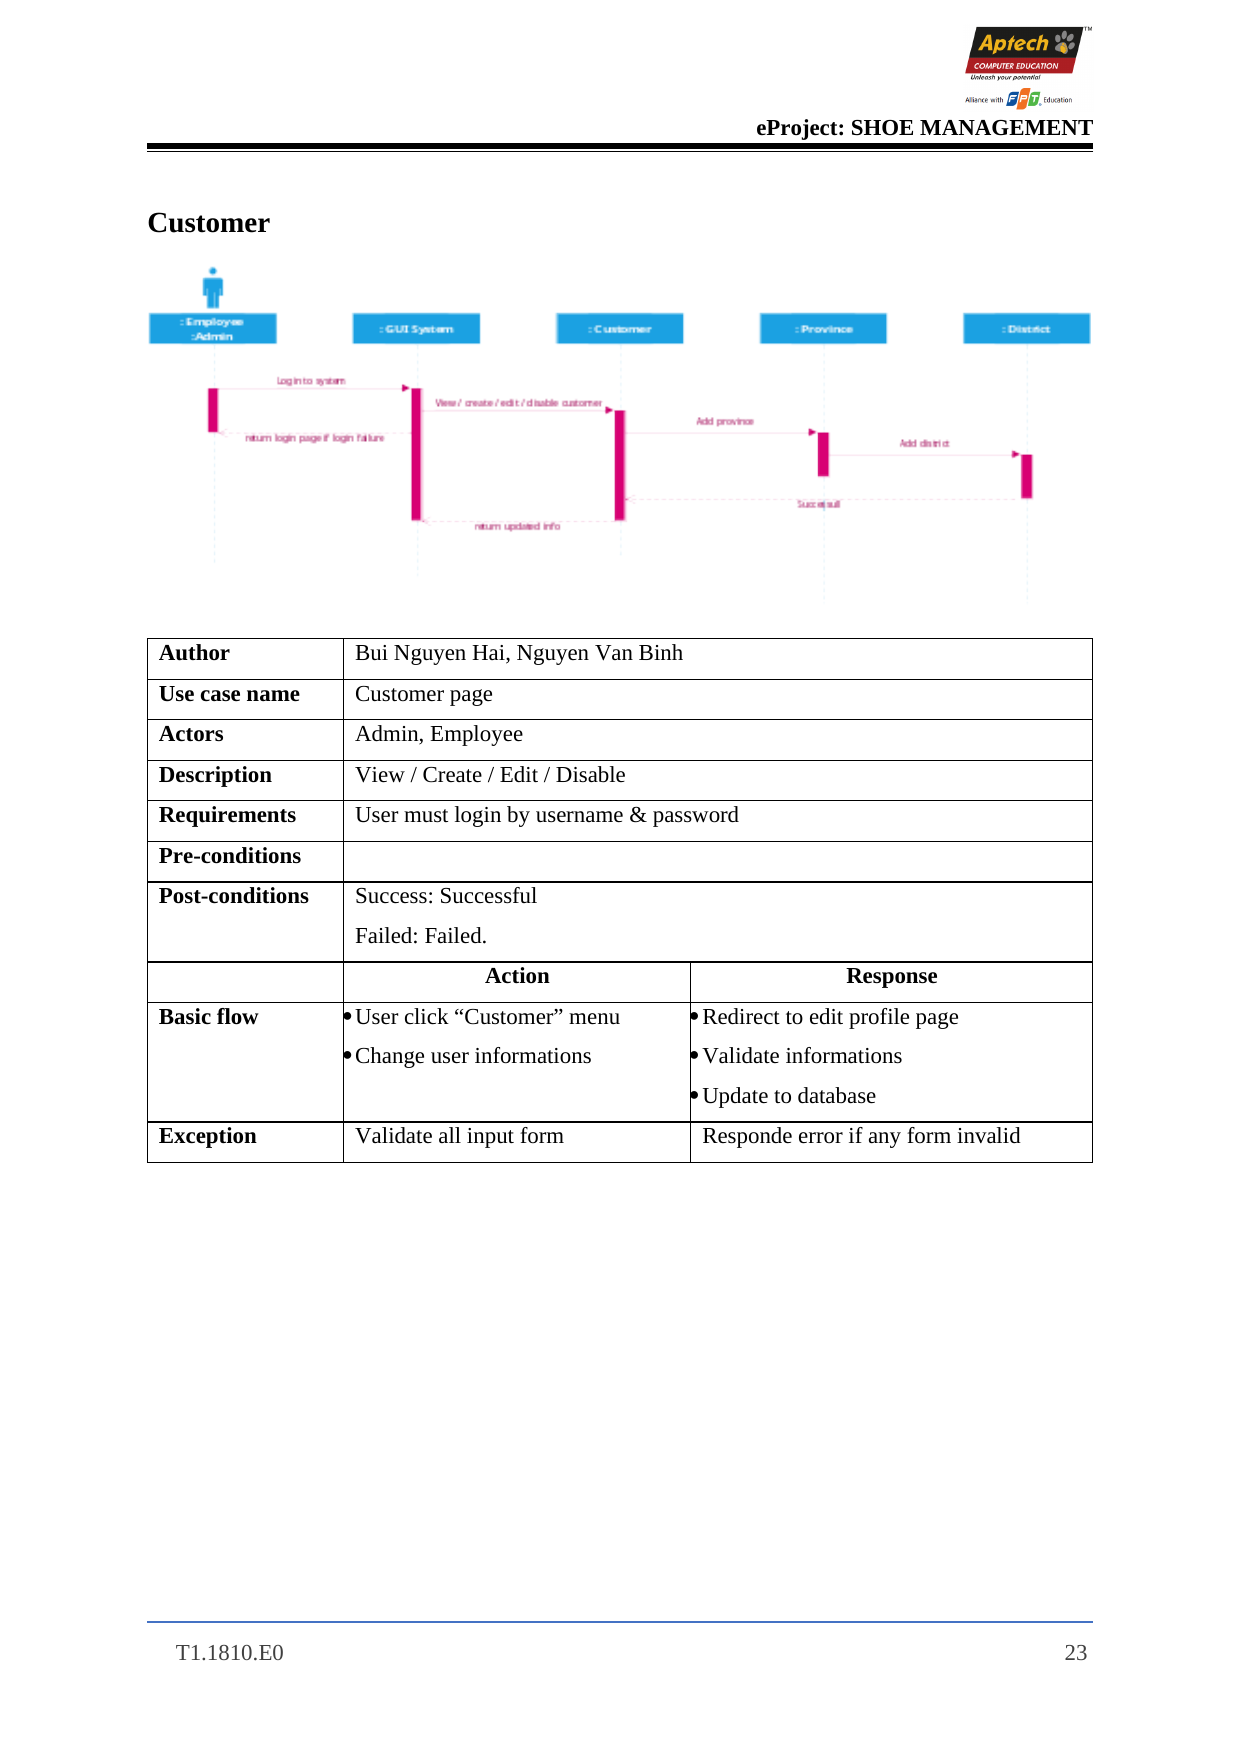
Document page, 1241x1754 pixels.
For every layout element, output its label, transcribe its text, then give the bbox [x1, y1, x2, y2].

table_cell Exception [148, 1123, 343, 1162]
table_cell Description [148, 761, 343, 800]
table_cell User click “Customer” menu Change user informations [344, 1003, 690, 1121]
table_cell Validate all input form [344, 1123, 690, 1162]
table_cell Requirements [148, 801, 343, 841]
table_header Author [148, 639, 343, 679]
table_cell Customer page [344, 680, 1092, 719]
table_cell User must login by username & password [344, 801, 1092, 841]
picture [963, 24, 1094, 112]
table_cell Basic flow [148, 1003, 343, 1121]
table_cell View / Create / Edit / Disable [344, 761, 1092, 800]
table_cell Redirect to edit profile page Validate informations Update to database [691, 1003, 1092, 1121]
table_cell Pre-conditions [148, 842, 343, 881]
table_cell Success: Successful Failed: Failed. [344, 883, 1092, 961]
table_cell Post-conditions [148, 883, 343, 961]
table_cell Admin, Employee [344, 720, 1092, 760]
subtitle Customer [147, 205, 1093, 238]
table_cell [344, 842, 1092, 881]
table_cell Action [344, 963, 690, 1002]
table_cell Use case name [148, 680, 343, 719]
table_cell Response [691, 963, 1092, 1002]
table_cell Responde error if any form invalid [691, 1123, 1092, 1162]
table_header Bui Nguyen Hai, Nguyen Van Binh [344, 639, 1092, 679]
table_cell [148, 963, 343, 1002]
table_cell Actors [148, 720, 343, 760]
